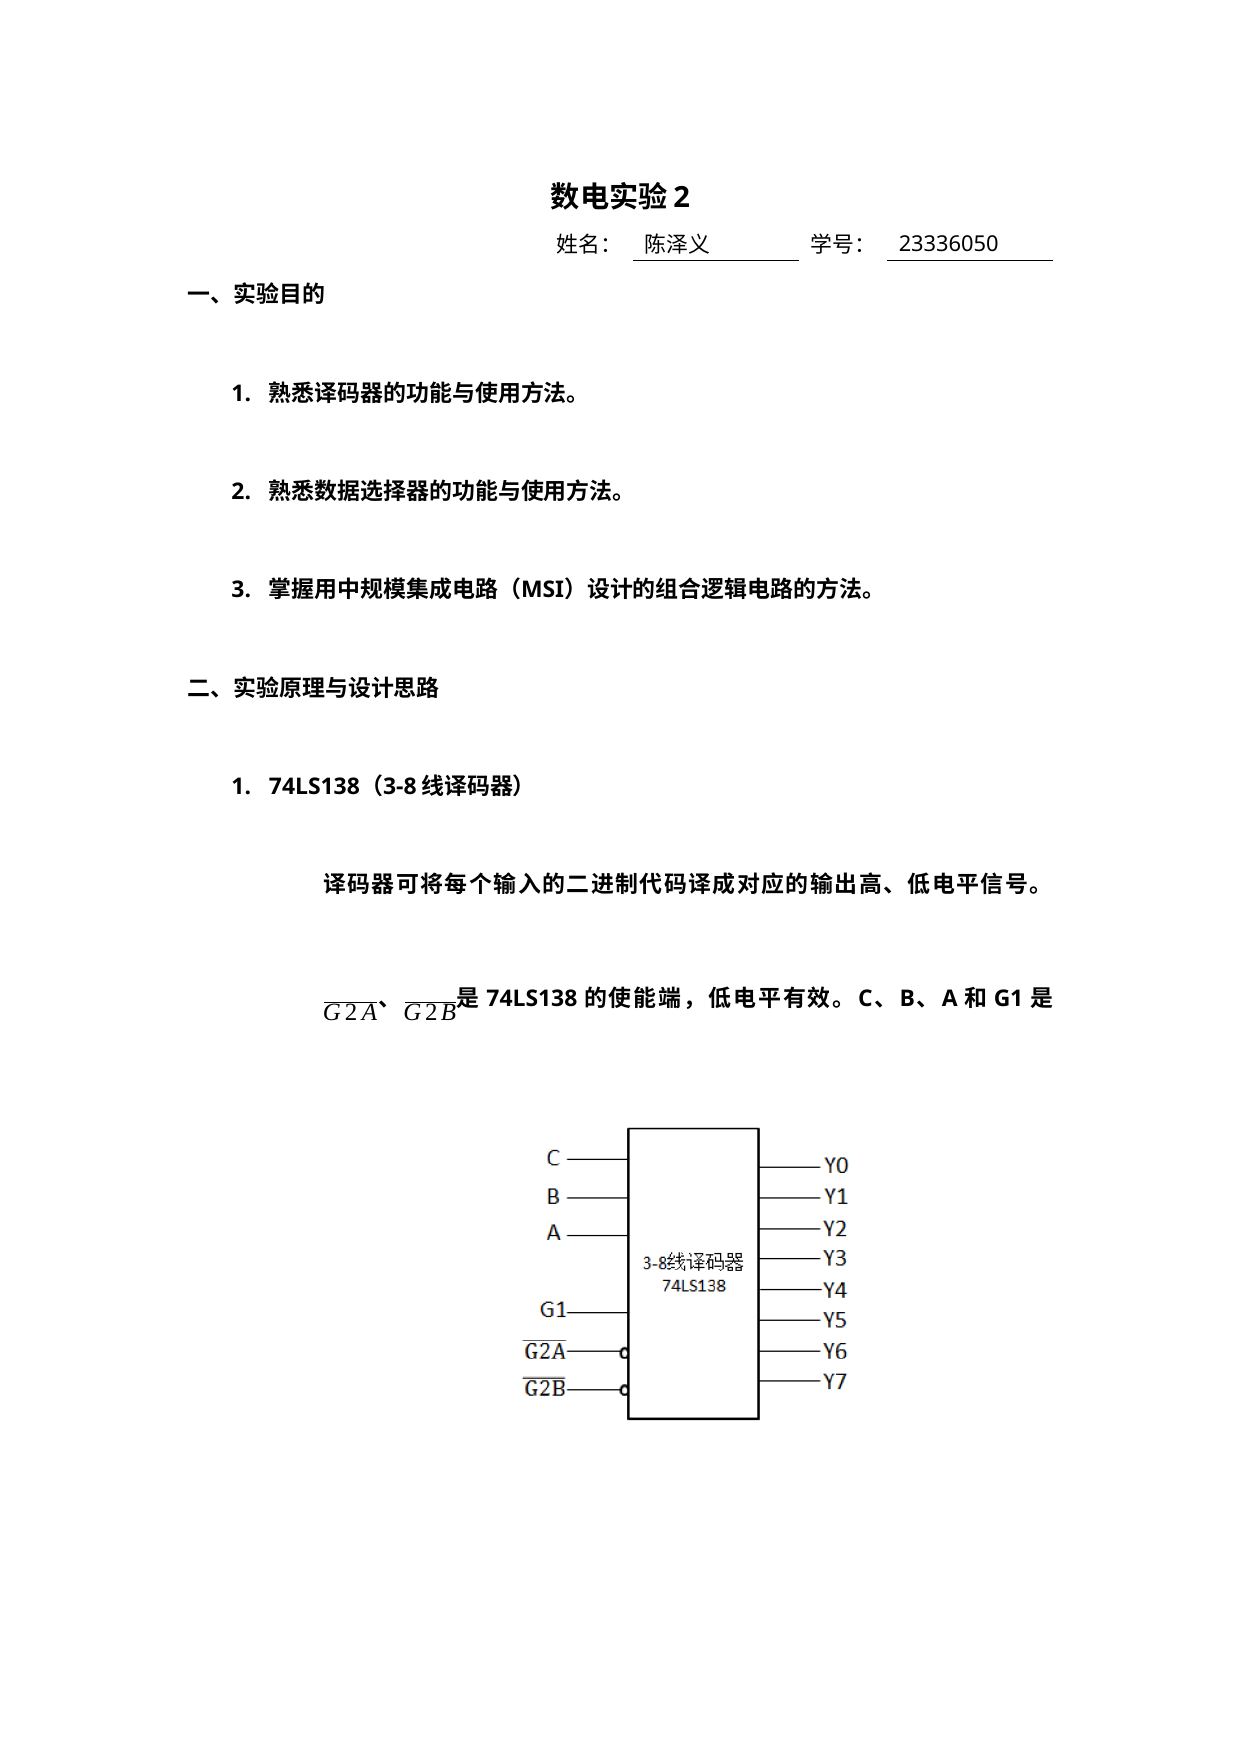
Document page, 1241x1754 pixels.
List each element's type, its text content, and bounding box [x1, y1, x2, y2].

list 74LS138（3-8线译码器） [231, 752, 1053, 817]
text 数电实验2 [187, 162, 1053, 227]
table_header 学号： [799, 227, 887, 259]
table_header 陈泽义 [633, 227, 799, 259]
table_header 23336050 [887, 227, 1053, 259]
text 二、实验原理与设计思路 [187, 654, 1053, 719]
list 熟悉数据选择器的功能与使用方法。 [231, 457, 1053, 522]
picture [514, 1111, 882, 1429]
list 掌握用中规模集成电路（MSI）设计的组合逻辑电路的方法。 [231, 555, 1053, 620]
table_header 姓名： [191, 227, 633, 259]
list 熟悉译码器的功能与使用方法。 [231, 359, 1053, 424]
text 一、实验目的 [187, 261, 1053, 326]
list 译码器可将每个输入的二进制代码译成对应的输出高、低电平信号。、是74LS138的使能端，低电平有效。C、B、A和G1是74LS138的输入引脚，与输出引脚Y0-Y7满足真值表所列3-8线译码器逻辑关系。 [323, 850, 1053, 1045]
